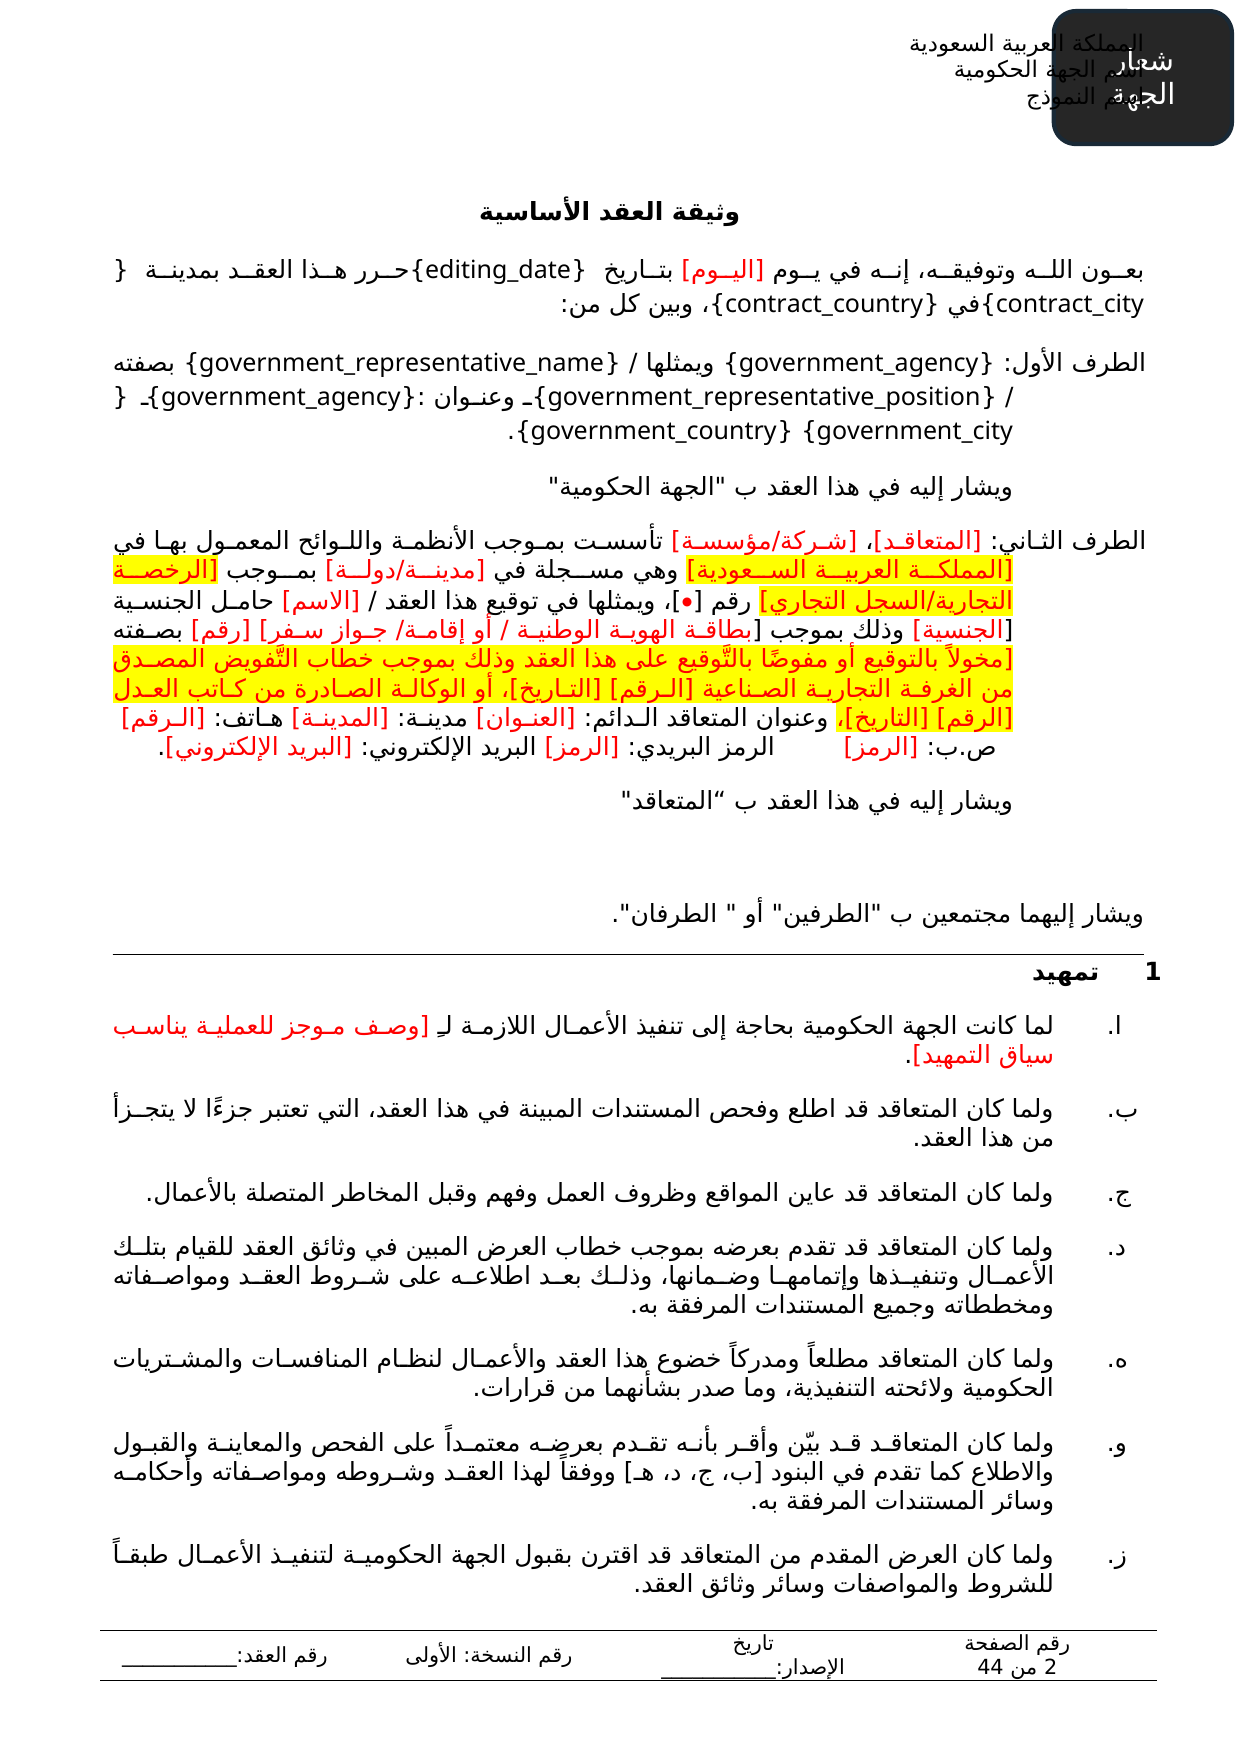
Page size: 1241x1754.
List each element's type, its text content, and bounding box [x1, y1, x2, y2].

text بعون الله وتوفيقه، إنه في يوم [اليوم] بتاريخ {editing_date}حرر هذا العقد بمدينة {contract_city}في {contract_country}، وبين كل من: [112, 252, 1144, 320]
list ولما كان المتعاقد قد تقدم بعرضه بموجب خطاب العرض المبين في وثائق العقد للقيام بتلك الأعمال وتنفيذها وإتمامها وضمانها، وذلك بعد اطلاعه على شروط العقد ومواصفاته ومخططاته وجميع المستندات المرفقة به. [112, 1232, 1107, 1319]
list ولما كان العرض المقدم من المتعاقد قد اقترن بقبول الجهة الحكومية لتنفيذ الأعمال طبقاً للشروط والمواصفات وسائر وثائق العقد. [112, 1540, 1107, 1598]
list لما كانت الجهة الحكومية بحاجة إلى تنفيذ الأعمال اللازمة لـِ [وصف موجز للعملية يناسب سياق التمهيد]. [112, 1011, 1107, 1069]
list ولما كان المتعاقد قد بيّن وأقر بأنه تقدم بعرضه معتمداً على الفحص والمعاينة والقبول والاطلاع كما تقدم في البنود [ب، ج، د، هـ] ووفقاً لهذا العقد وشروطه ومواصفاته وأحكامه وسائر المستندات المرفقة به. [112, 1428, 1107, 1515]
list ولما كان المتعاقد قد اطلع وفحص المستندات المبينة في هذا العقد، التي تعتبر جزءًا لا يتجزأ من هذا العقد. [112, 1094, 1107, 1153]
text الطرف الأول: {government_agency} ويمثلها / {government_representative_name} بصفته / {government_representative_position} وعنوان :{government_agency} {government_city} {government_country}. [112, 345, 1146, 447]
text ويشار إليه في هذا العقد ب “المتعاقد" [112, 786, 1013, 816]
text ويشار إليه في هذا العقد ب "الجهة الحكومية" [112, 472, 1013, 501]
text ويشار إليهما مجتمعين ب "الطرفين" أو " الطرفان". [112, 899, 1144, 929]
text الطرف الثاني: [المتعاقد]، [شركة/مؤسسة] تأسست بموجب الأنظمة واللوائح المعمول بها في [المملكة العربية السعودية] وهي مسجلة في [مدينة/دولة] بموجب [الرخصة التجارية/السجل التجاري] رقم []، ويمثلها في توقيع هذا العقد / [الاسم] حامل الجنسية [الجنسية] وذلك بموجب [بطاقة الهوية الوطنية / أو إقامة/ جواز سفر] [رقم] بصفته [مخولاً بالتوقيع أو مفوضًا بالتَّوقيع على هذا العقد وذلك بموجب خطاب التَّفويض المصدق من الغرفة التجارية الصناعية [الرقم] [التاريخ]، أو الوكالة الصادرة من كاتب العدل [الرقم] [التاريخ]، وعنوان المتعاقد الدائم: [العنوان] مدينة: [المدينة] هاتف: [الرقم] ص.ب: [الرمز] الرمز البريدي: [الرمز] البريد الإلكتروني: [البريد الإلكتروني]. [112, 526, 1146, 761]
list ولما كان المتعاقد قد عاين المواقع وظروف العمل وفهم وقبل المخاطر المتصلة بالأعمال. [112, 1178, 1107, 1207]
subtitle تمهيد [112, 955, 1144, 986]
subtitle وثيقة العقد الأساسية [112, 197, 1107, 227]
list ولما كان المتعاقد مطلعاً ومدركاً خضوع هذا العقد والأعمال لنظام المنافسات والمشتريات الحكومية ولائحته التنفيذية، وما صدر بشأنهما من قرارات. [112, 1344, 1107, 1403]
